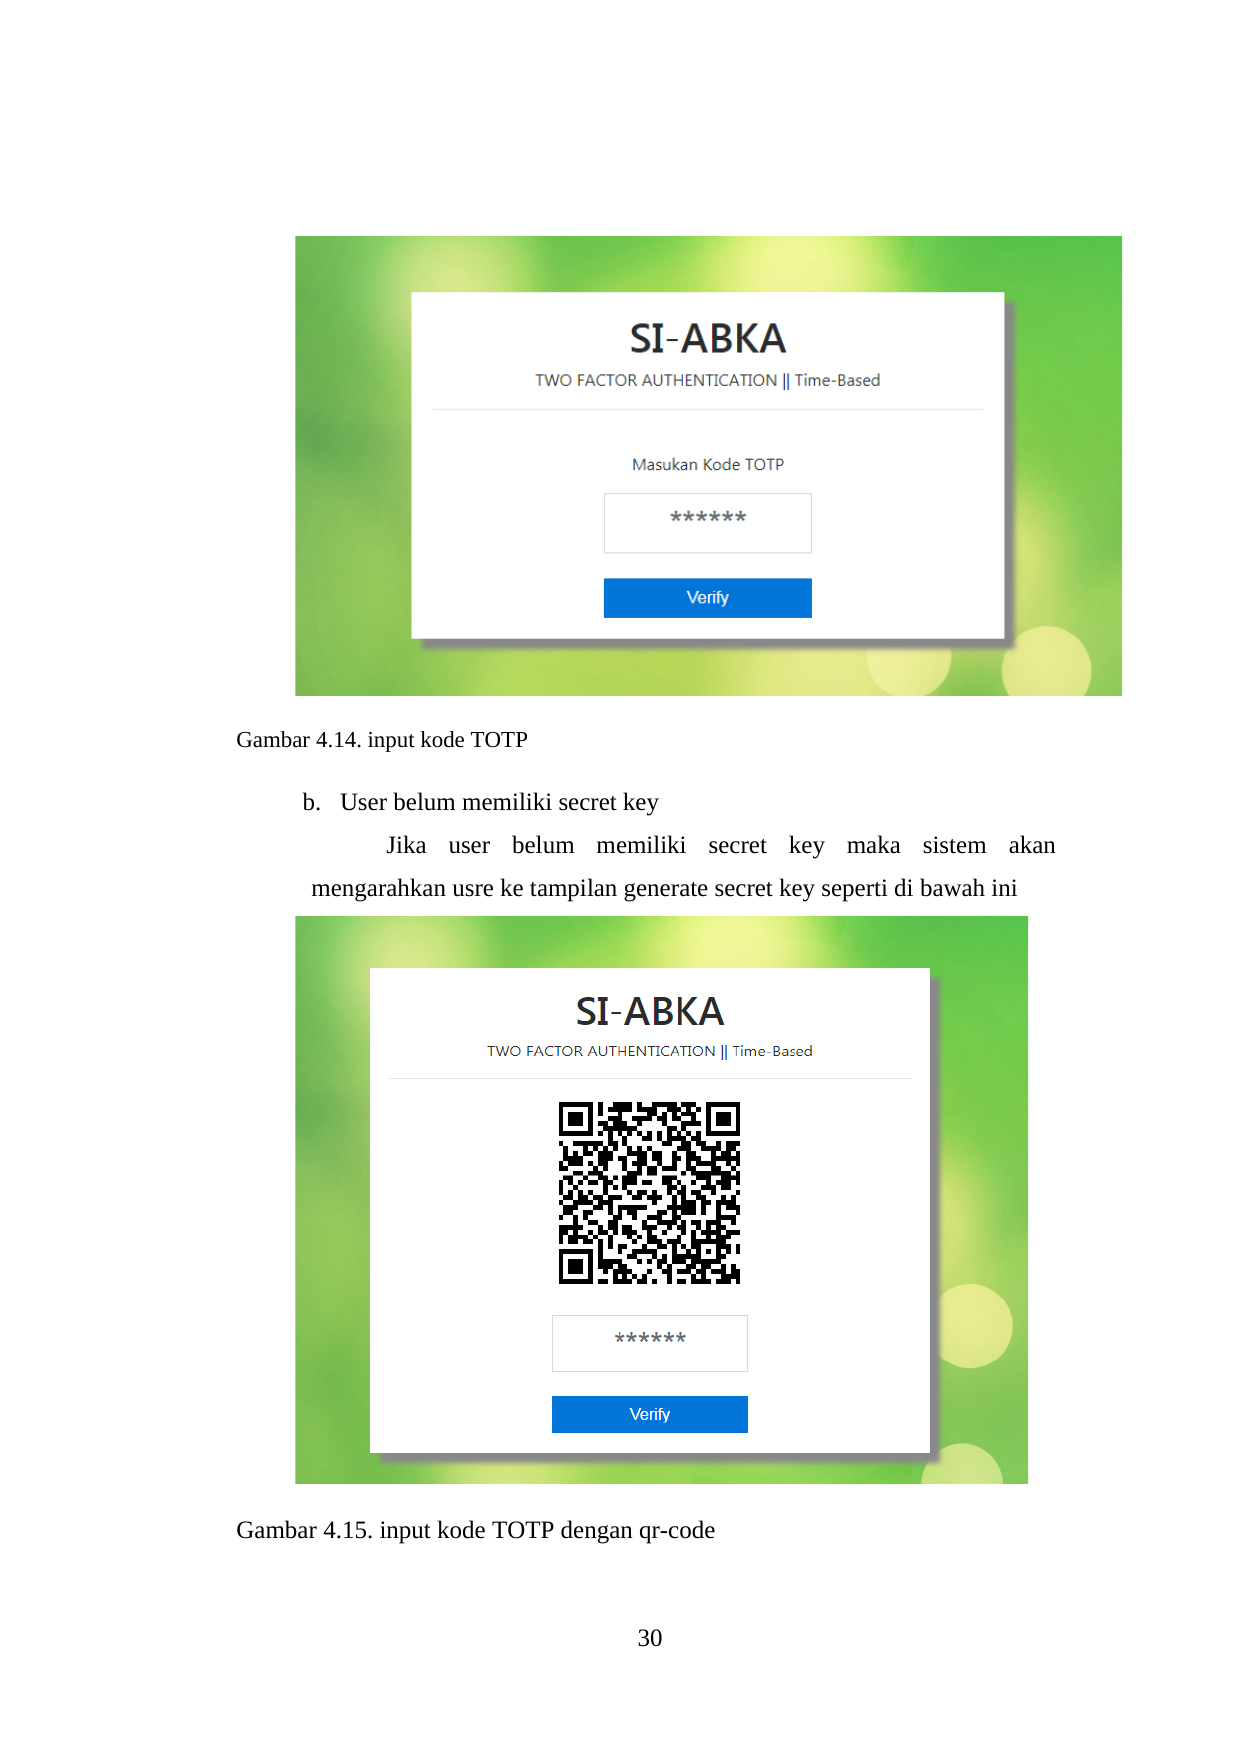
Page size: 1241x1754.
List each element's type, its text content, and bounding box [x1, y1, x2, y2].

list Jika user belum memiliki secret key maka sistem akan mengarahkan usre ke tampilan generate secret key seperti di bawah ini [311, 830, 1056, 902]
picture [295, 236, 1123, 696]
picture [295, 916, 1029, 1484]
list User belum memiliki secret key [302, 787, 1056, 815]
